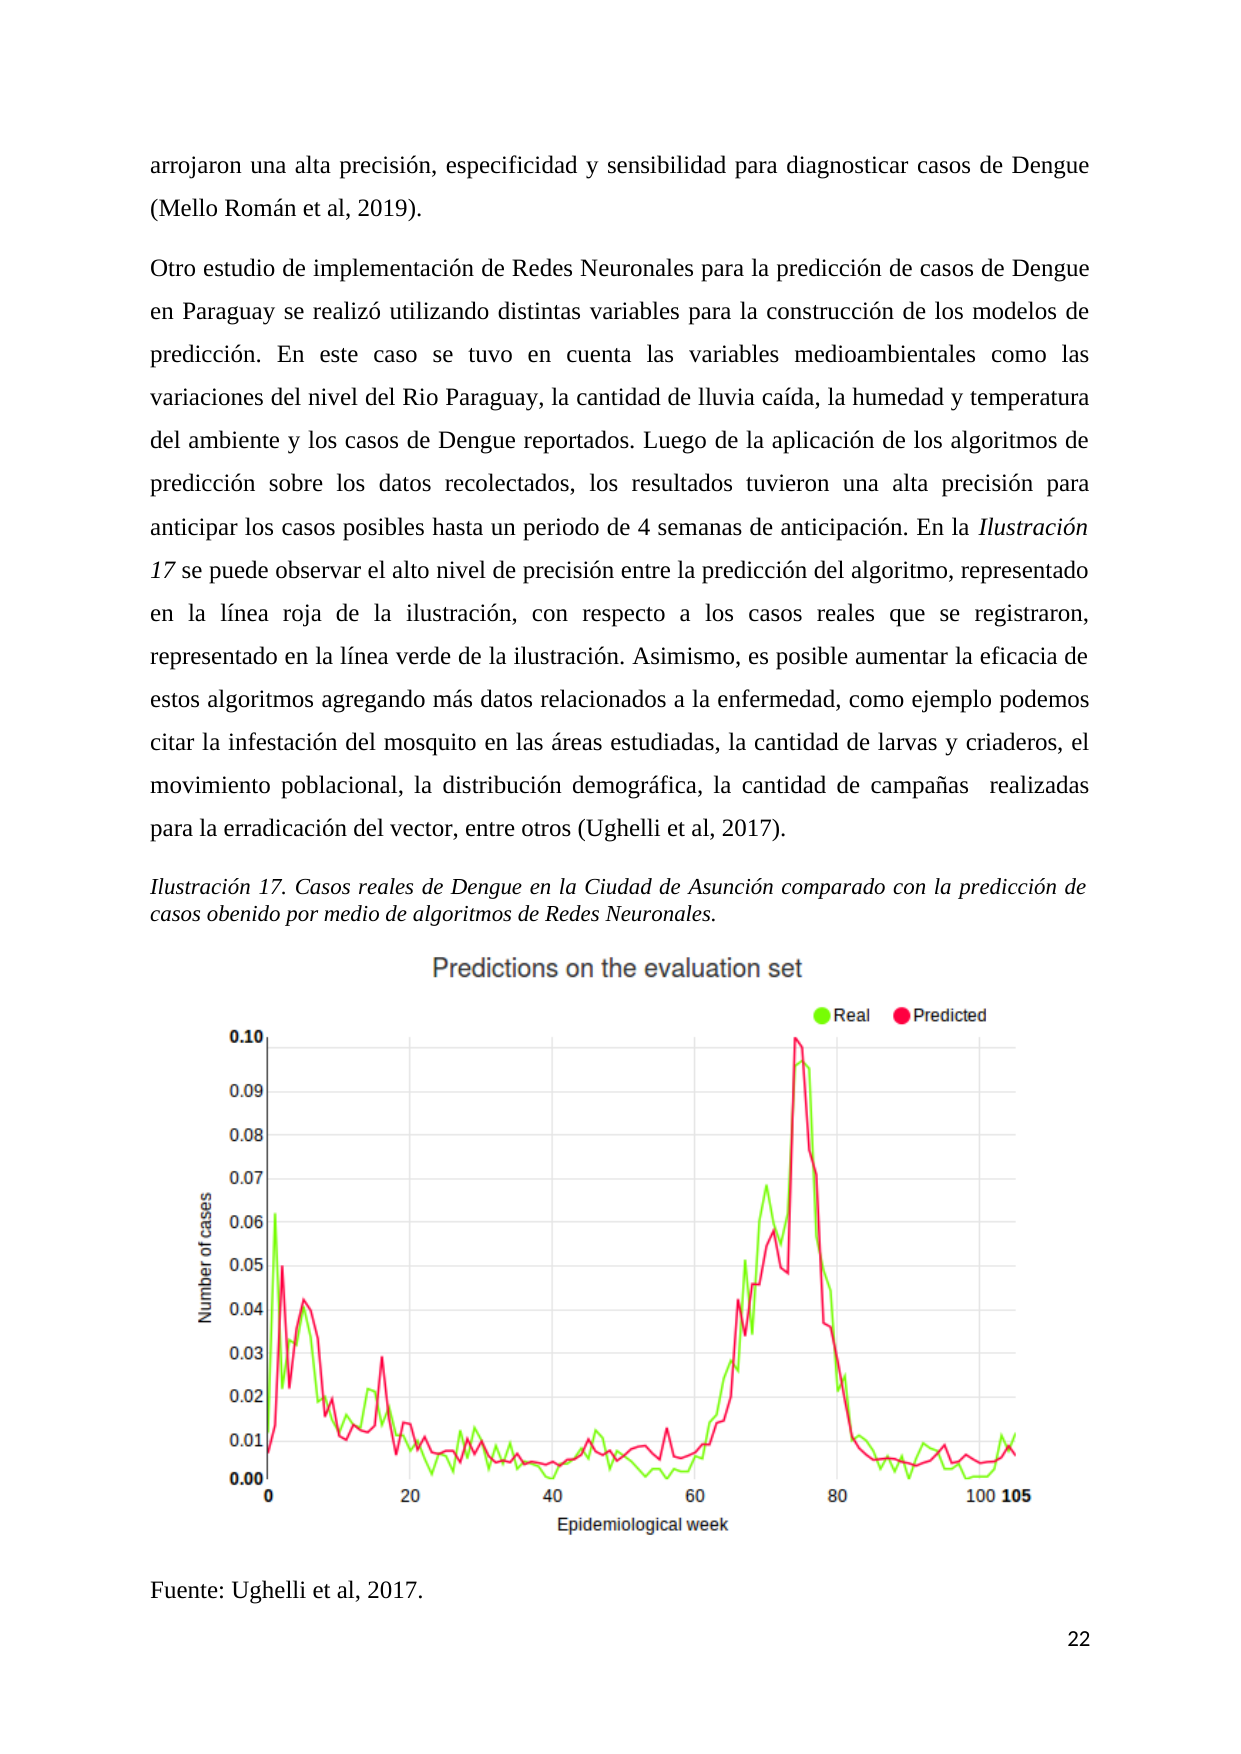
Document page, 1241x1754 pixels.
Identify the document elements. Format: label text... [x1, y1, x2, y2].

picture [187, 946, 1053, 1545]
text Otro estudio de implementación de Redes Neuronales para la predicción de casos de Dengue en Paraguay se realizó utilizando distintas variables para la construcción de los modelos de predicción. En este caso se tuvo en cuenta las variables medioambientales como las variaciones del nivel del Rio Paraguay, la cantidad de lluvia caída, la humedad y temperatura del ambiente y los casos de Dengue reportados. Luego de la aplicación de los algoritmos de predicción sobre los datos recolectados, los resultados tuvieron una alta precisión para anticipar los casos posibles hasta un periodo de 4 semanas de anticipación. En la Ilustración 17 se puede observar el alto nivel de precisión entre la predicción del algoritmo, representado en la línea roja de la ilustración, con respecto a los casos reales que se registraron, representado en la línea verde de la ilustración. Asimismo, es posible aumentar la eficacia de estos algoritmos agregando más datos relacionados a la enfermedad, como ejemplo podemos citar la infestación del mosquito en las áreas estudiadas, la cantidad de larvas y criaderos, el movimiento poblacional, la distribución demográfica, la cantidad de campañas realizadas para la erradicación del vector, entre otros (Ughelli et al, 2017). [150, 253, 1090, 842]
text Ilustración 17. Casos reales de Dengue en la Ciudad de Asunción comparado con la predicción de casos obenido por medio de algoritmos de Redes Neuronales. [150, 873, 1090, 926]
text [150, 150, 1090, 222]
text Fuente: Ughelli et al, 2017. [150, 1575, 1090, 1603]
